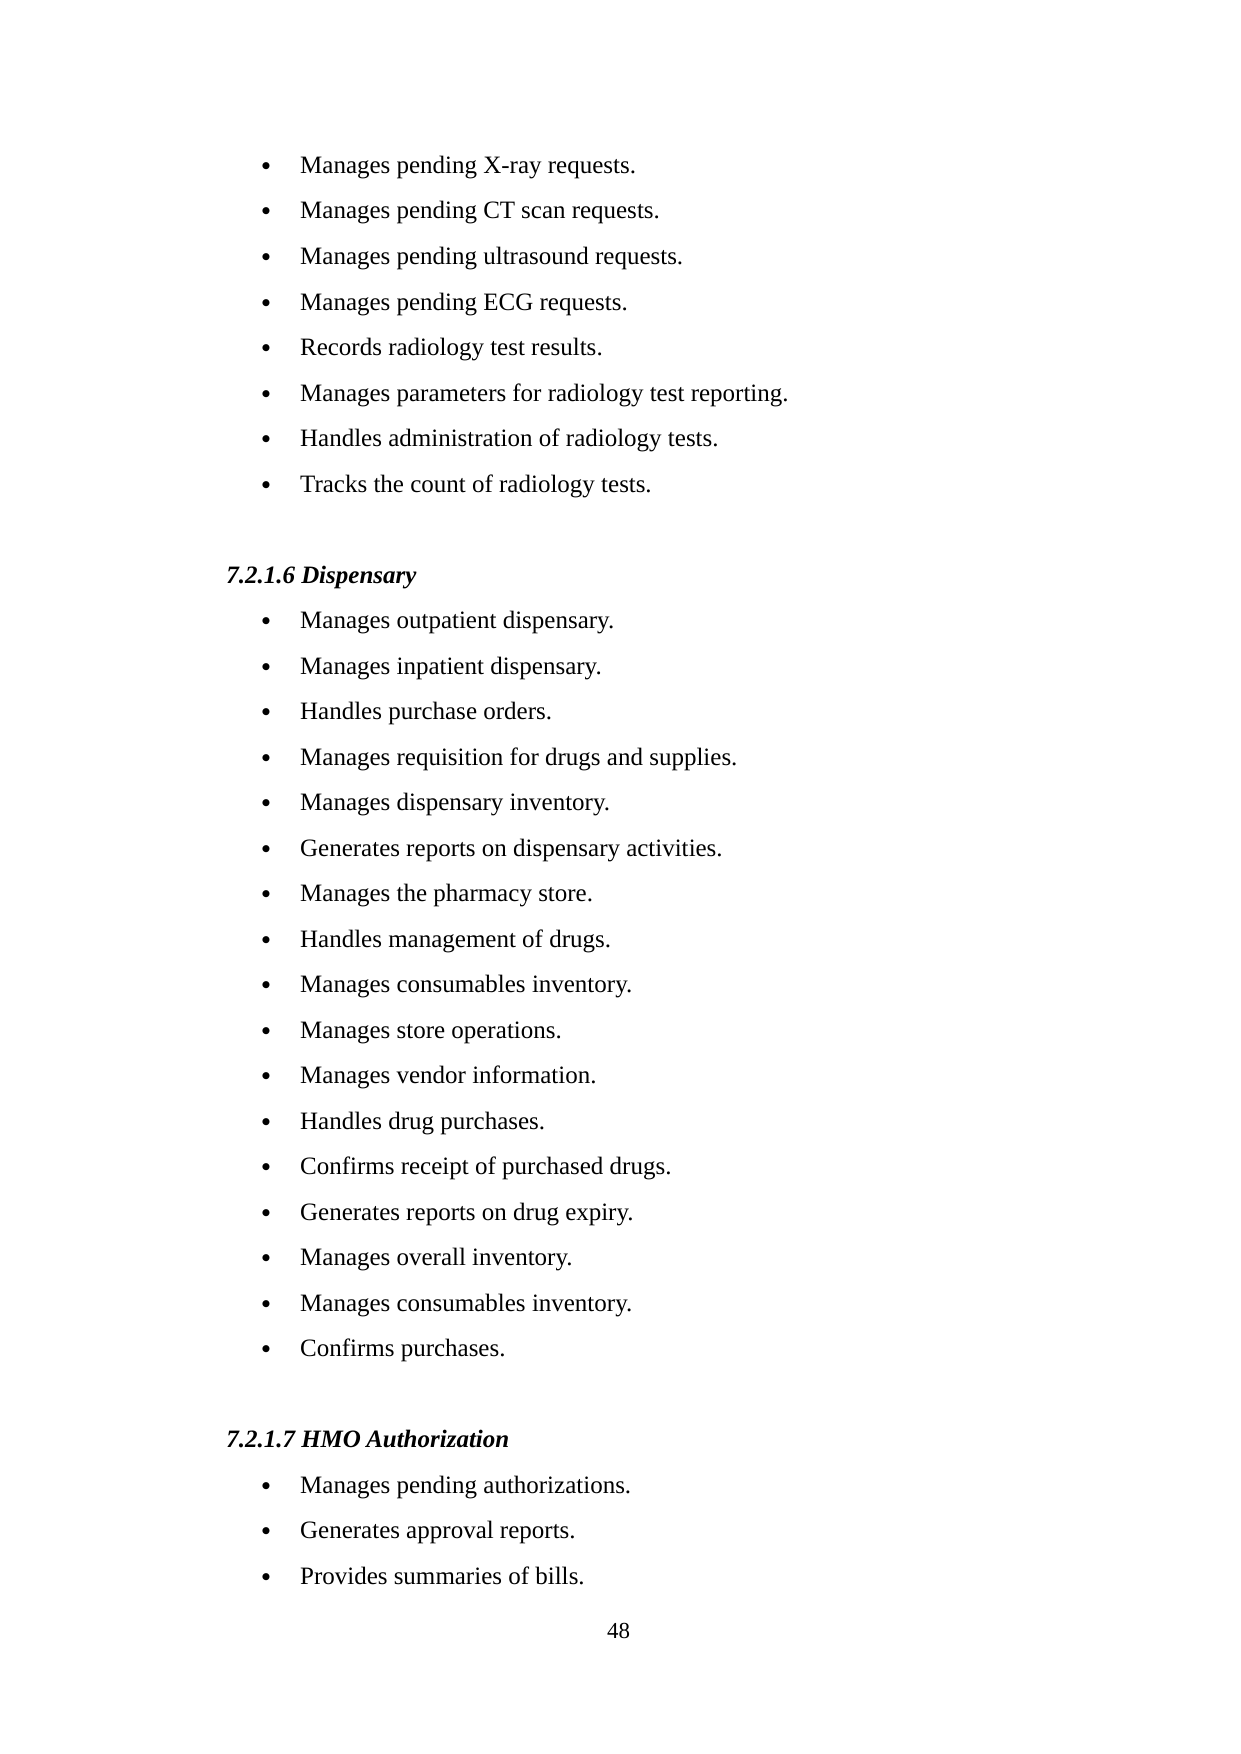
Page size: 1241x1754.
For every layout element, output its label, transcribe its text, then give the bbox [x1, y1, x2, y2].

list Manages vendor information. [262, 1060, 1090, 1089]
list Records radiology test results. [262, 332, 1090, 361]
list Manages pending X-ray requests. [262, 150, 1090, 179]
list Manages the pharmacy store. [262, 878, 1090, 907]
list Generates reports on dispensary activities. [262, 833, 1090, 862]
text 7.2.1.6 Dispensary [226, 560, 1090, 588]
list Manages inpatient dispensary. [262, 651, 1090, 679]
list Manages consumables inventory. [262, 1288, 1090, 1317]
list Generates approval reports. [262, 1516, 1090, 1544]
list Manages consumables inventory. [262, 969, 1090, 998]
list Manages dispensary inventory. [262, 787, 1090, 816]
list Manages pending CT scan requests. [262, 196, 1090, 224]
list Manages pending authorizations. [262, 1470, 1090, 1499]
list Handles purchase orders. [262, 696, 1090, 725]
list Generates reports on drug expiry. [262, 1197, 1090, 1226]
list Handles management of drugs. [262, 924, 1090, 953]
list Handles drug purchases. [262, 1106, 1090, 1135]
list Manages requisition for drugs and supplies. [262, 742, 1090, 771]
list Manages pending ultrasound requests. [262, 241, 1090, 270]
list Confirms purchases. [262, 1333, 1090, 1362]
list Confirms receipt of purchased drugs. [262, 1151, 1090, 1180]
list Manages parameters for radiology test reporting. [262, 378, 1090, 406]
list Manages pending ECG requests. [262, 287, 1090, 315]
list Manages outpatient dispensary. [262, 605, 1090, 634]
text 7.2.1.7 HMO Authorization [226, 1424, 1090, 1453]
list Manages overall inventory. [262, 1242, 1090, 1271]
list Handles administration of radiology tests. [262, 423, 1090, 452]
list Manages store operations. [262, 1015, 1090, 1044]
list Tracks the count of radiology tests. [262, 469, 1090, 497]
list Provides summaries of bills. [262, 1561, 1090, 1590]
